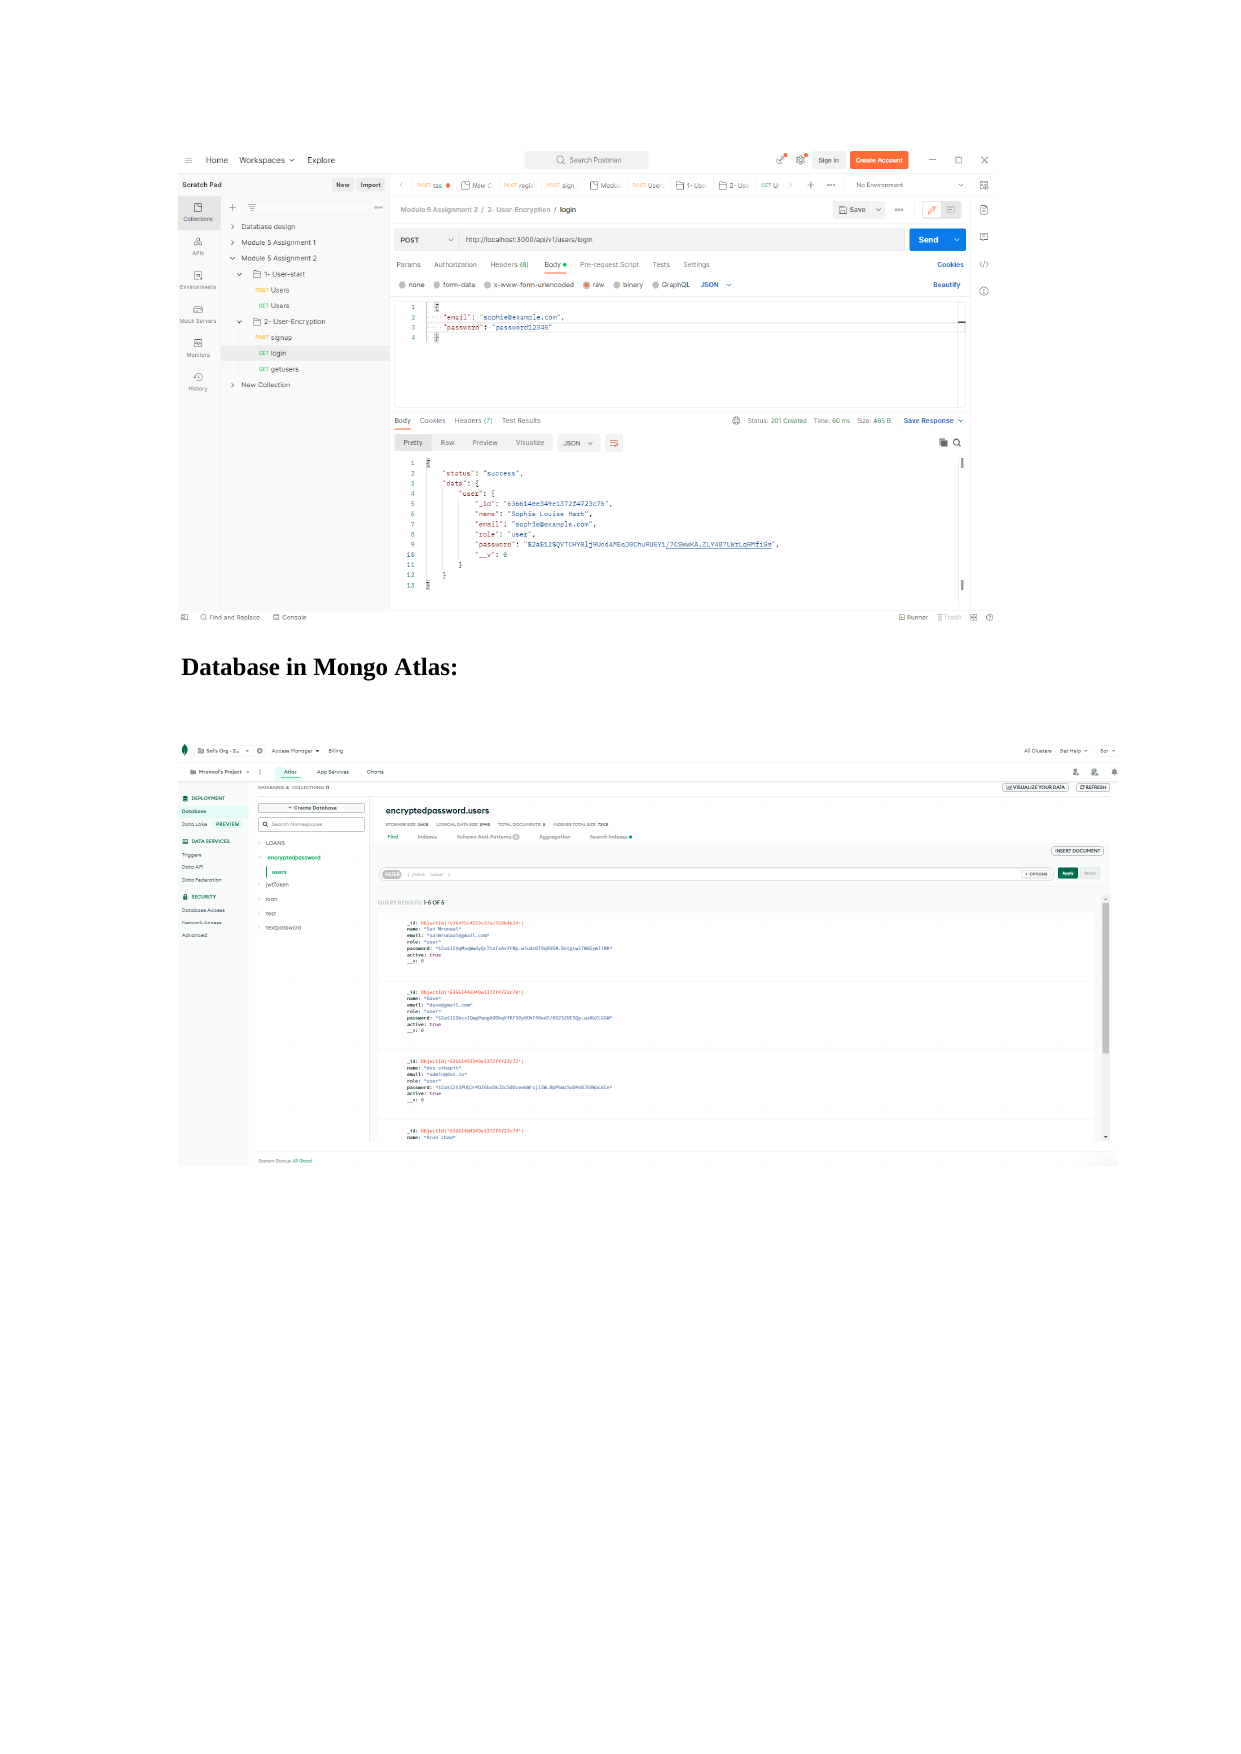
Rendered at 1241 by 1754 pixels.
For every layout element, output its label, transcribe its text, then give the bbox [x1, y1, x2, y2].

picture [178, 741, 1119, 1166]
text Database in Mongo Atlas: [150, 652, 1090, 680]
picture [178, 150, 995, 621]
